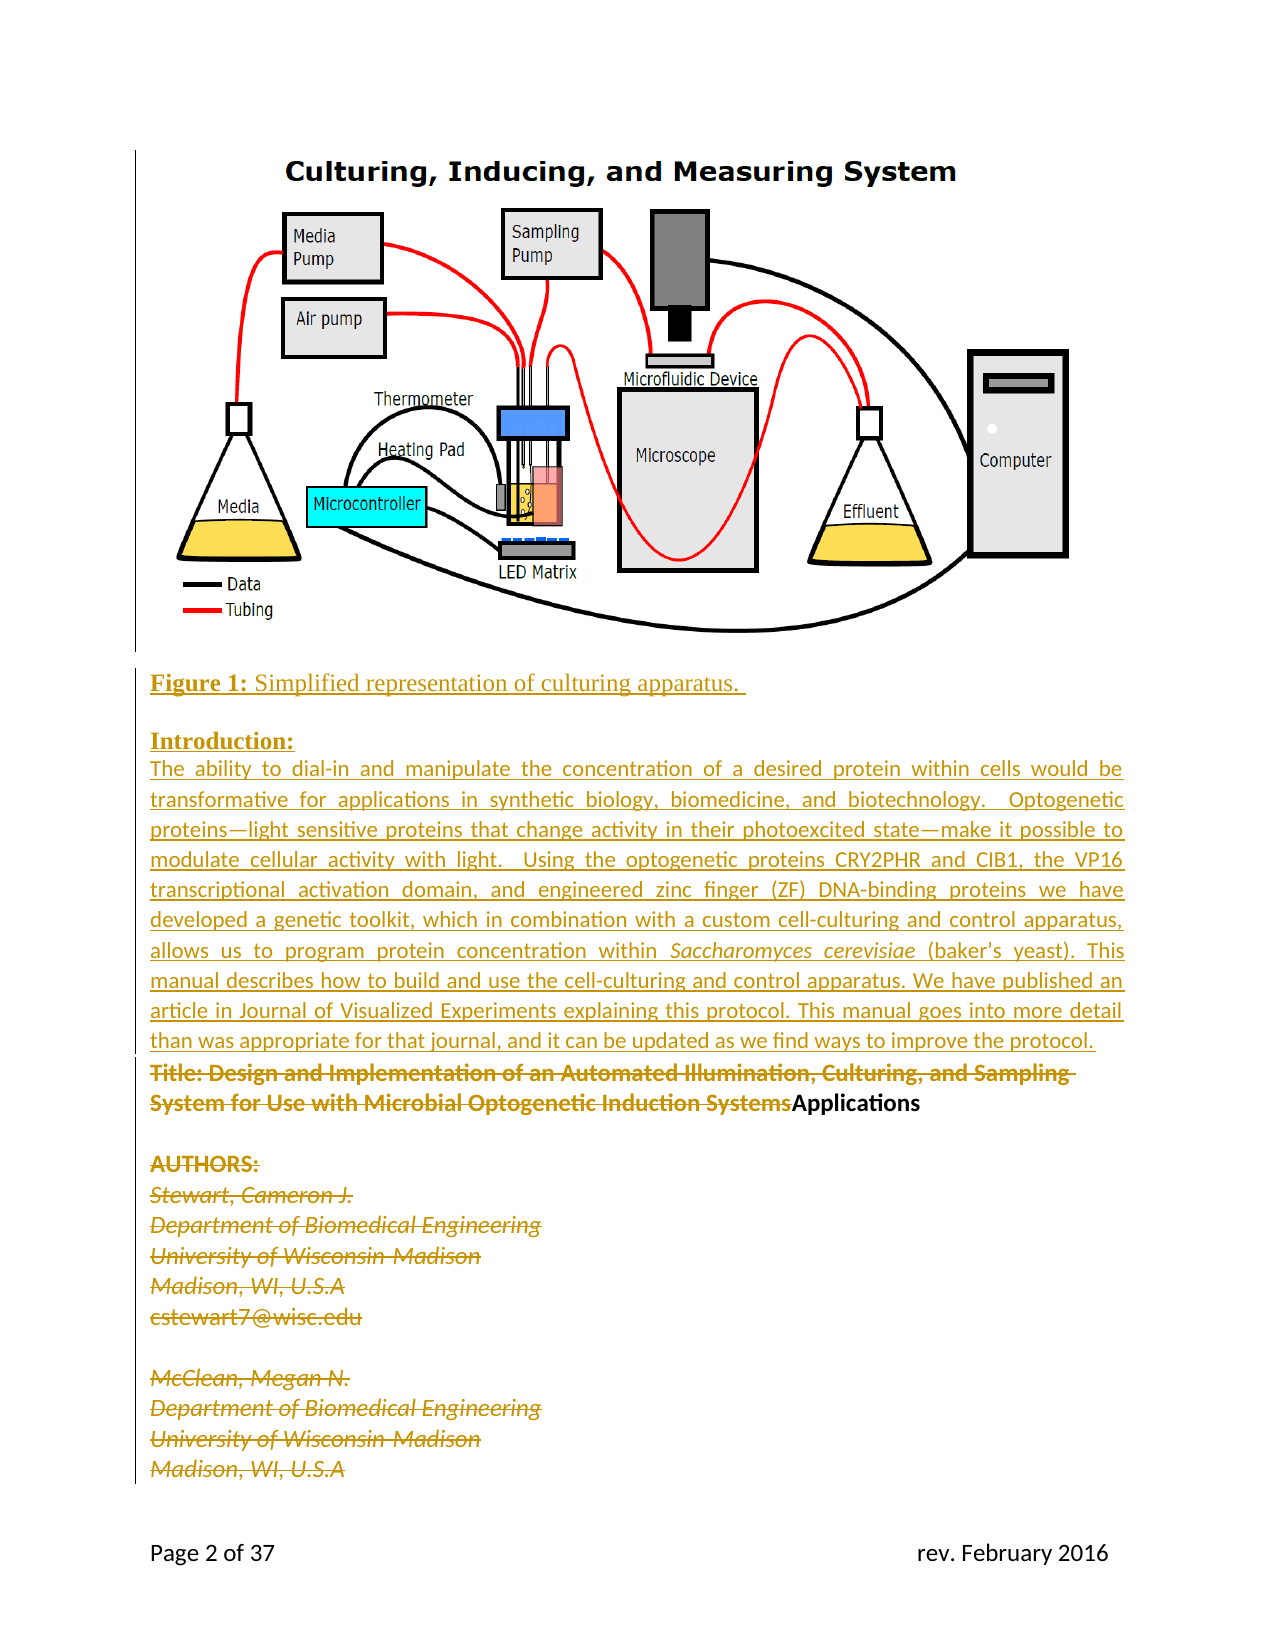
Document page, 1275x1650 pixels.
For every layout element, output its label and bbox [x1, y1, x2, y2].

picture [150, 150, 1089, 652]
